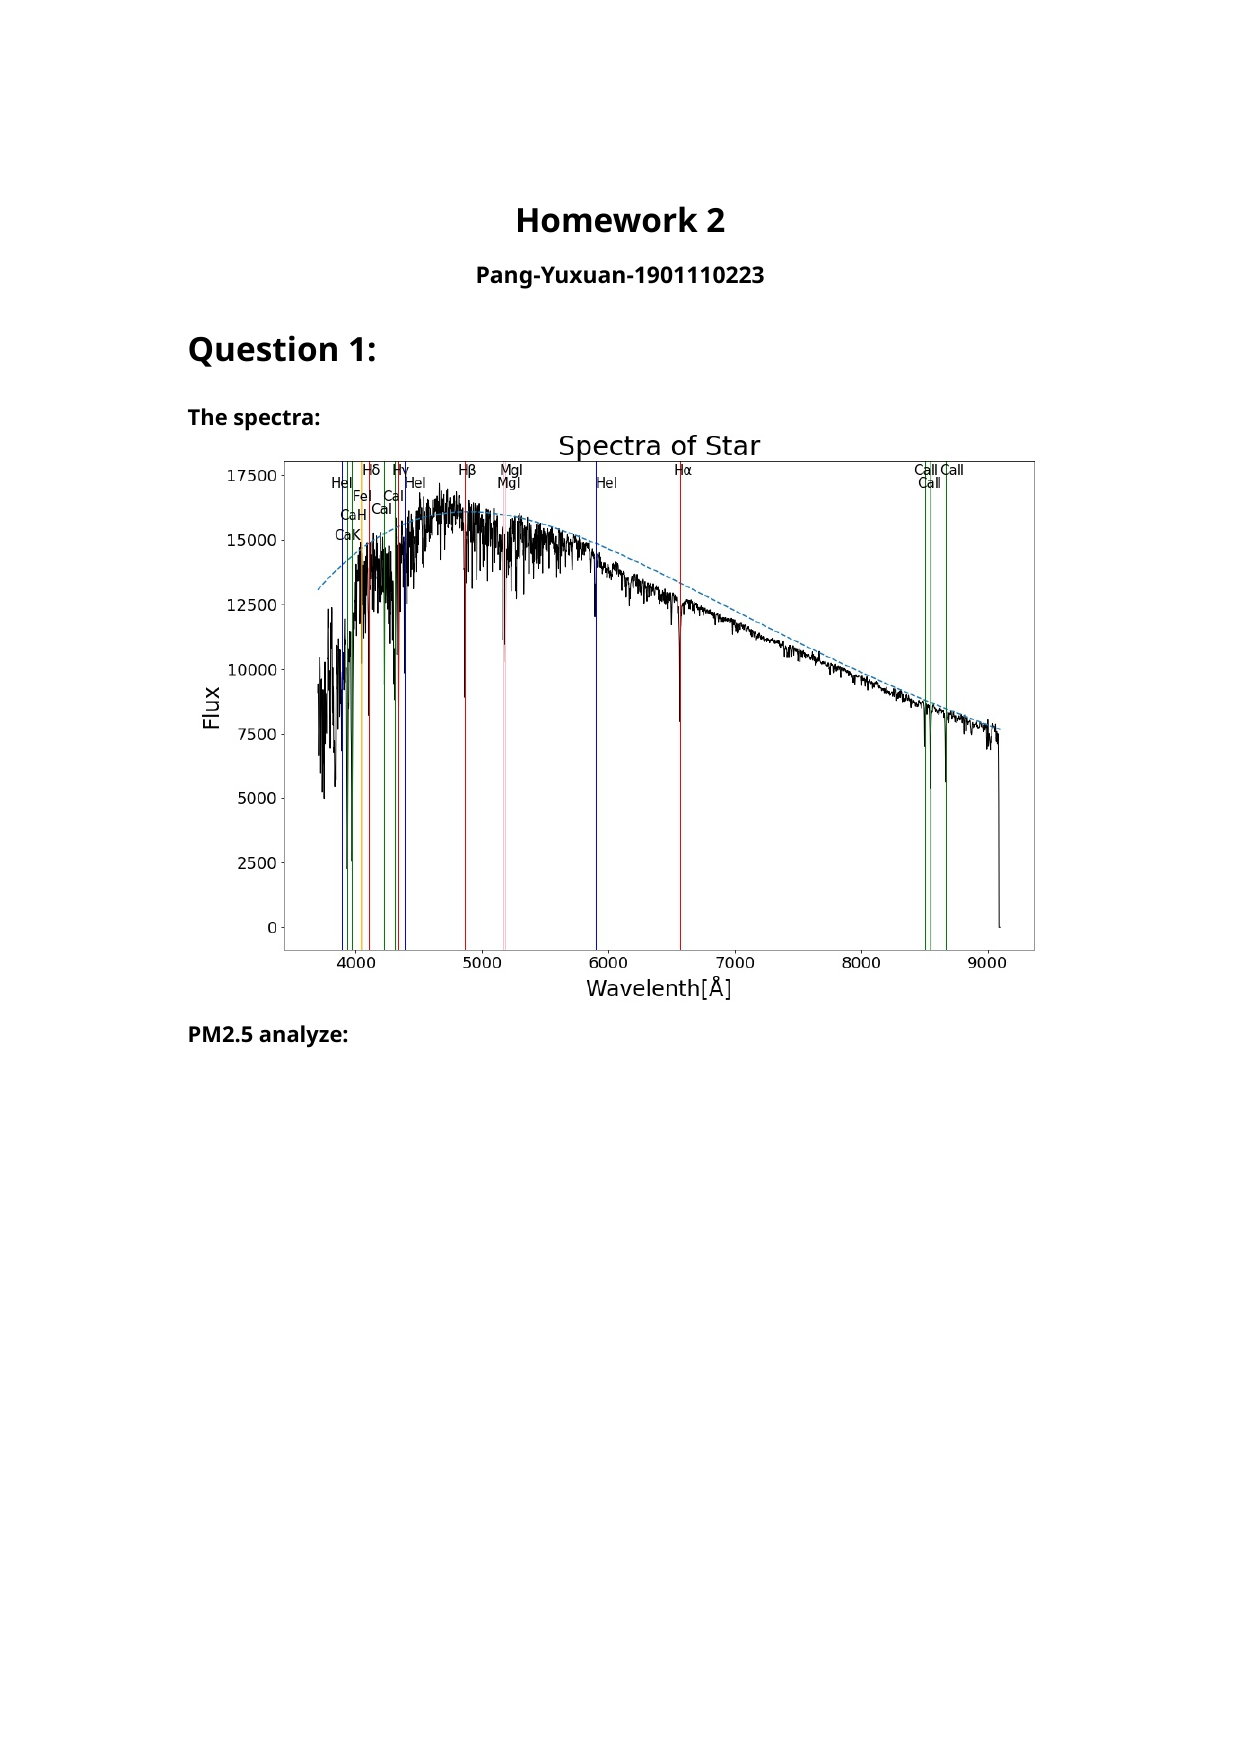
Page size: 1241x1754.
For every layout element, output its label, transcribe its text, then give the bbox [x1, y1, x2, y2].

title Homework 2 [187, 187, 1053, 252]
subtitle Question 1: [187, 316, 1053, 381]
text PM2.5 analyze: [187, 1018, 1053, 1051]
text The spectra: [187, 401, 1053, 433]
picture [197, 433, 1043, 1002]
text Pang-Yuxuan-1901110223 [187, 258, 1053, 291]
